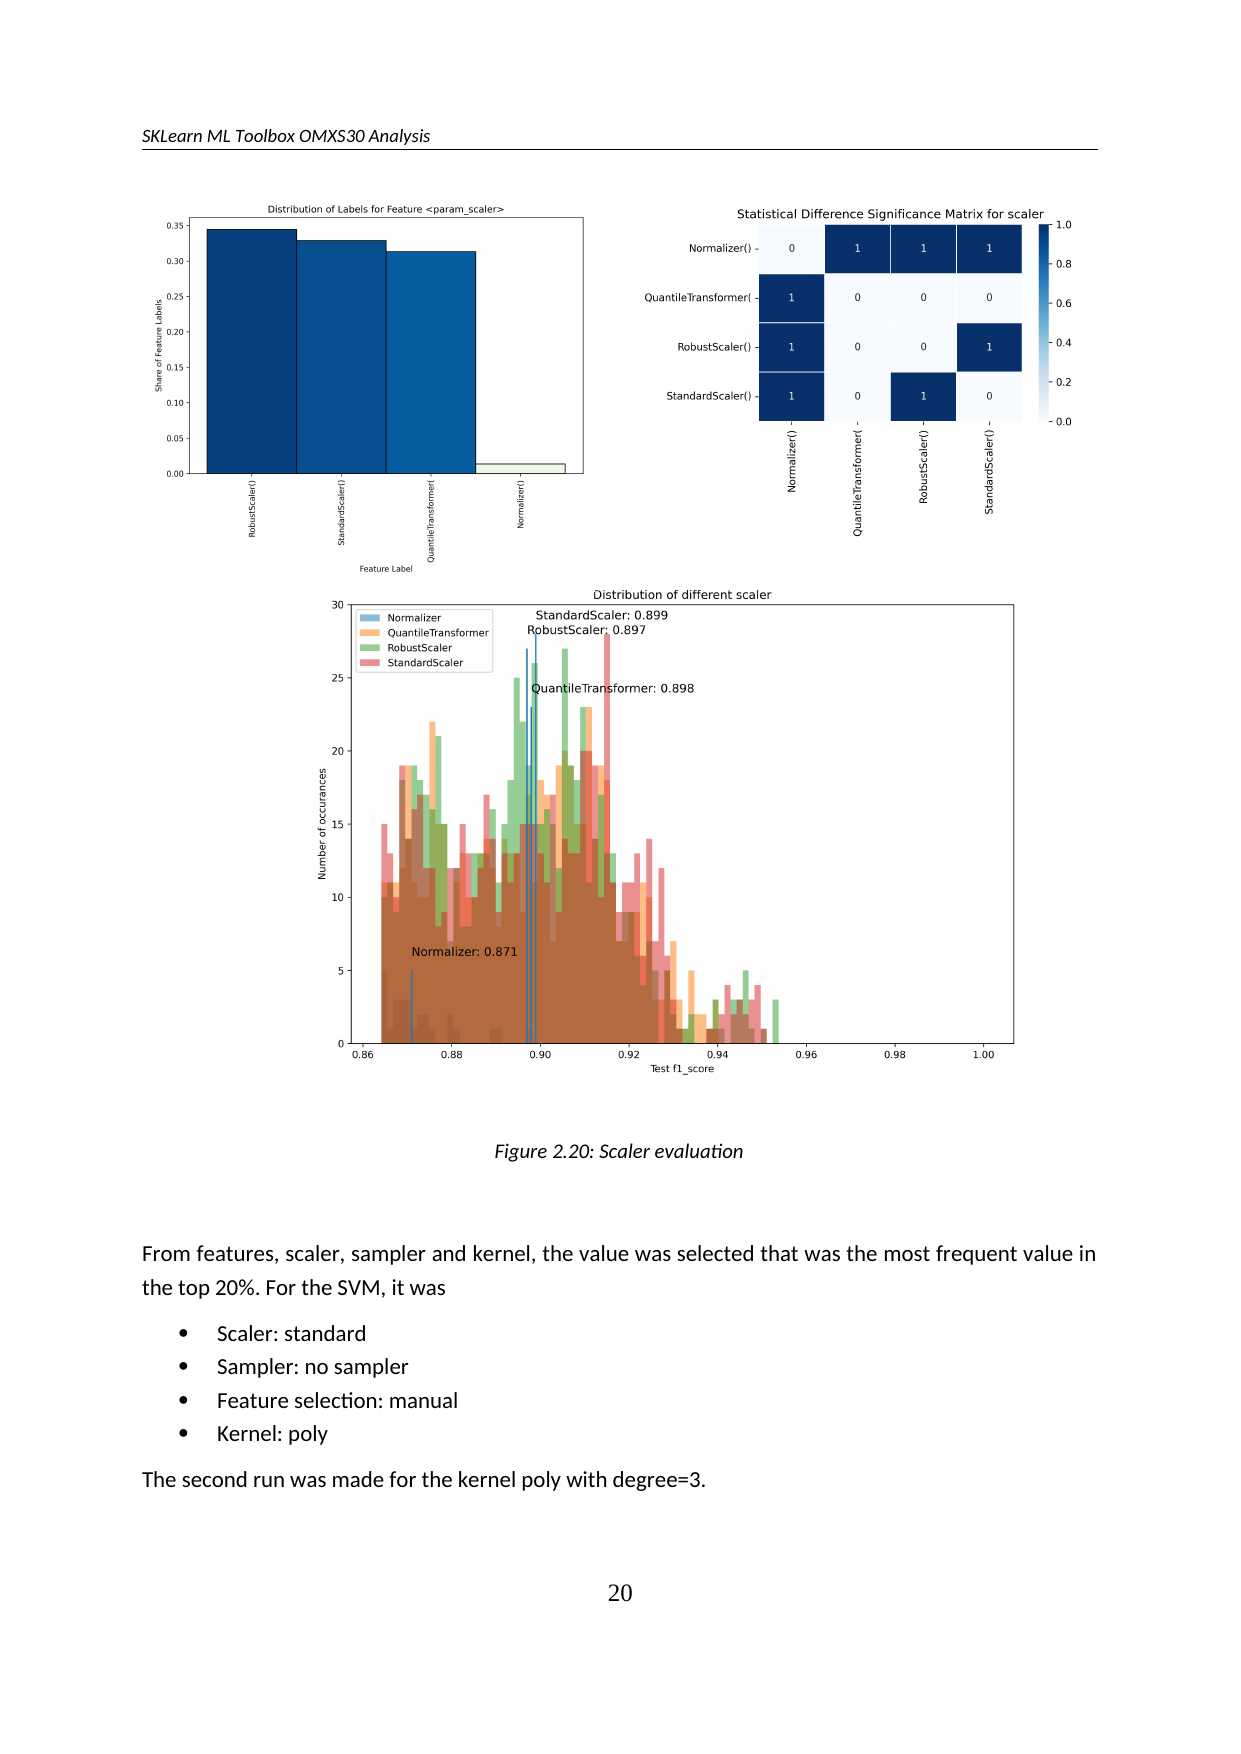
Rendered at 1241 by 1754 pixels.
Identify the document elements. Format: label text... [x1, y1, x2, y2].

list Feature selection: manual [179, 1386, 1098, 1414]
text The second run was made for the kernel poly with degree=3. [142, 1466, 1098, 1494]
list Sampler: no sampler [179, 1352, 1098, 1381]
text From features, scaler, sampler and kernel, the value was selected that was the most frequent value in the top 20%. For the SVM, it was [142, 1239, 1098, 1301]
list Kernel: poly [179, 1419, 1098, 1448]
list Scaler: standard [179, 1319, 1098, 1347]
